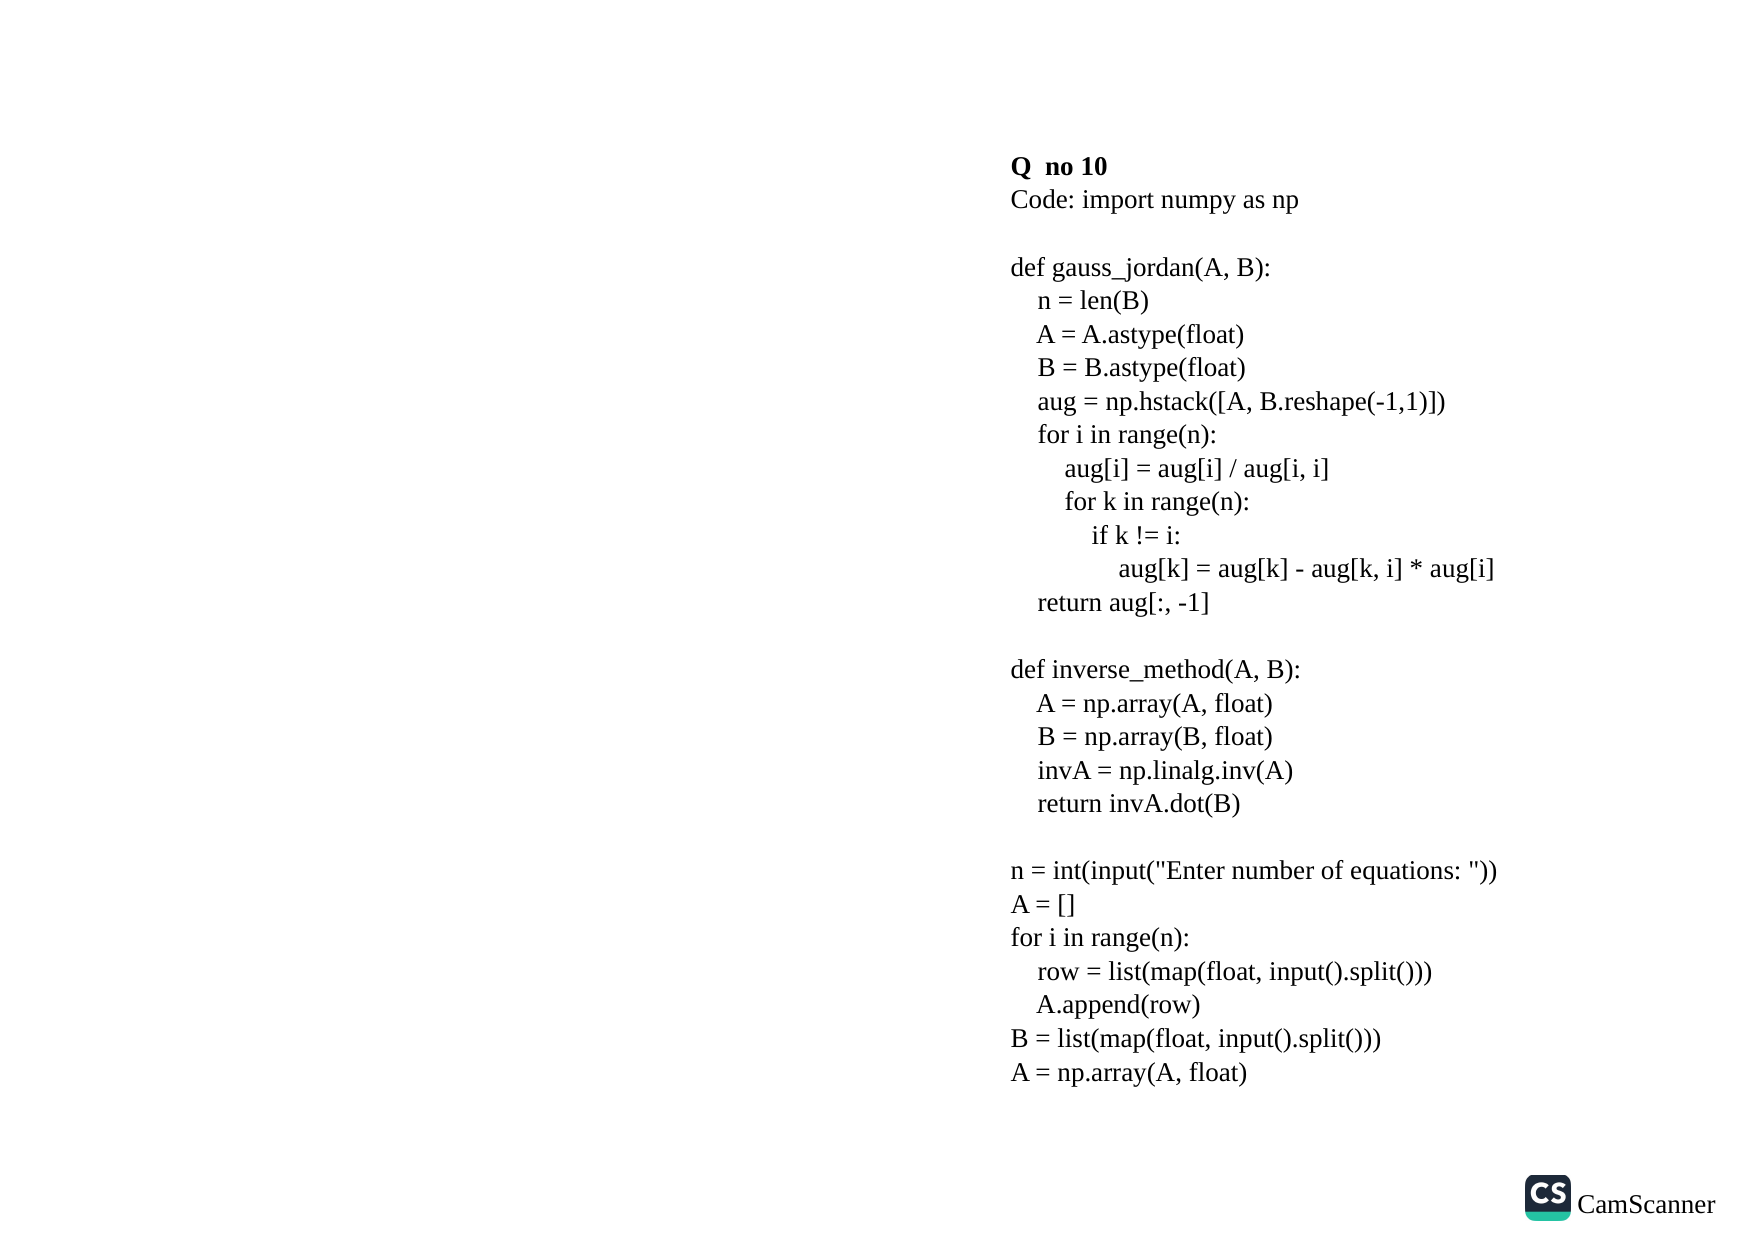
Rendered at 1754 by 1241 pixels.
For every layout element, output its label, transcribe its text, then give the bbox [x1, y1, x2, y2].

text return invA.dot(B) [1010, 787, 1715, 818]
text return aug[:, -1] [1010, 586, 1715, 617]
text Code: import numpy as np [1010, 183, 1715, 215]
text def inverse_method(A, B): [1010, 653, 1715, 684]
text n = int(input("Enter number of equations: ")) [1010, 854, 1715, 886]
text A.append(row) [1010, 988, 1715, 1020]
text A = np.array(A, float) [1010, 687, 1715, 718]
text A = A.astype(float) [1010, 318, 1715, 349]
text aug = np.hstack([A, B.reshape(-1,1)]) [1010, 385, 1715, 416]
text if k != i: [1010, 519, 1715, 550]
text def gauss_jordan(A, B): [1010, 251, 1715, 282]
text Q no 10 [1010, 150, 1715, 181]
text aug[i] = aug[i] / aug[i, i] [1010, 452, 1715, 483]
text B = B.astype(float) [1010, 351, 1715, 382]
text for i in range(n): [1010, 418, 1715, 449]
text for i in range(n): [1010, 921, 1715, 953]
text aug[k] = aug[k] - aug[k, i] * aug[i] [1010, 552, 1715, 584]
text for k in range(n): [1010, 485, 1715, 517]
text A = [] [1010, 888, 1715, 919]
text n = len(B) [1010, 284, 1715, 315]
text invA = np.linalg.inv(A) [1010, 754, 1715, 785]
text row = list(map(float, input().split())) [1010, 955, 1715, 986]
text B = list(map(float, input().split())) [1010, 1022, 1715, 1053]
text A = np.array(A, float) [1010, 1056, 1715, 1087]
text B = np.array(B, float) [1010, 720, 1715, 751]
picture [1525, 1175, 1571, 1221]
